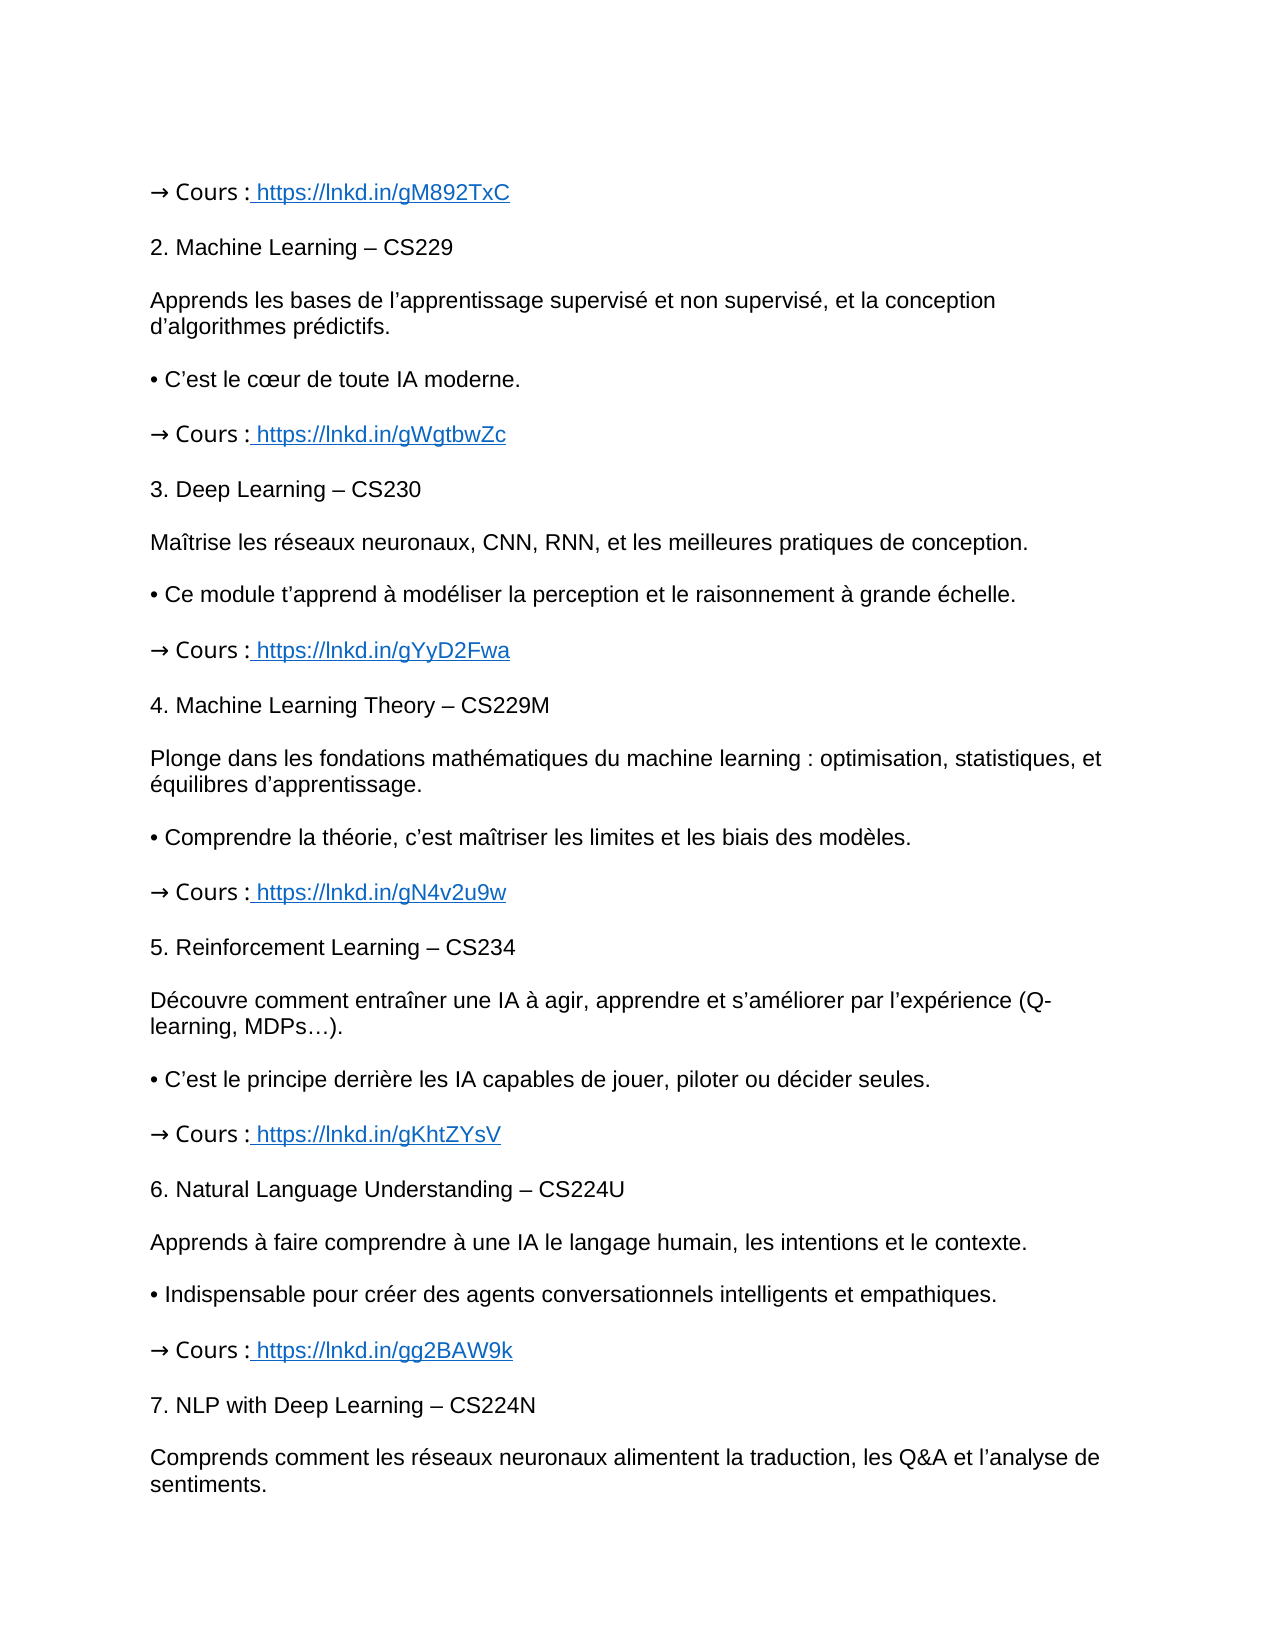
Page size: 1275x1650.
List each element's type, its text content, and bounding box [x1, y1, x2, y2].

text Apprends à faire comprendre à une IA le langage humain, les intentions et le contexte. [150, 1229, 1125, 1255]
text → Cours : https://lnkd.in/gM892TxC [150, 176, 1125, 208]
text 7. NLP with Deep Learning – CS224N [150, 1392, 1125, 1418]
text • C’est le principe derrière les IA capables de jouer, piloter ou décider seules. [150, 1066, 1125, 1092]
text → Cours : https://lnkd.in/gYyD2Fwa [150, 634, 1125, 665]
text → Cours : https://lnkd.in/gWgtbwZc [150, 418, 1125, 450]
text 4. Machine Learning Theory – CS229M [150, 692, 1125, 718]
text • Comprendre la théorie, c’est maîtriser les limites et les biais des modèles. [150, 823, 1125, 850]
text 2. Machine Learning – CS229 [150, 234, 1125, 260]
text → Cours : https://lnkd.in/gKhtZYsV [150, 1118, 1125, 1149]
text • Ce module t’apprend à modéliser la perception et le raisonnement à grande échelle. [150, 581, 1125, 608]
text → Cours : https://lnkd.in/gN4v2u9w [150, 876, 1125, 907]
text Plonge dans les fondations mathématiques du machine learning : optimisation, statistiques, et équilibres d’apprentissage. [150, 744, 1125, 797]
text 5. Reinforcement Learning – CS234 [150, 934, 1125, 960]
text Comprends comment les réseaux neuronaux alimentent la traduction, les Q&A et l’analyse de sentiments. [150, 1444, 1125, 1497]
text → Cours : https://lnkd.in/gg2BAW9k [150, 1334, 1125, 1365]
text Maîtrise les réseaux neuronaux, CNN, RNN, et les meilleures pratiques de conception. [150, 529, 1125, 555]
text • C’est le cœur de toute IA moderne. [150, 366, 1125, 392]
text 3. Deep Learning – CS230 [150, 476, 1125, 502]
text Apprends les bases de l’apprentissage supervisé et non supervisé, et la conception d’algorithmes prédictifs. [150, 287, 1125, 339]
text Découvre comment entraîner une IA à agir, apprendre et s’améliorer par l’expérience (Q-learning, MDPs…). [150, 987, 1125, 1039]
text • Indispensable pour créer des agents conversationnels intelligents et empathiques. [150, 1281, 1125, 1308]
text 6. Natural Language Understanding – CS224U [150, 1176, 1125, 1202]
